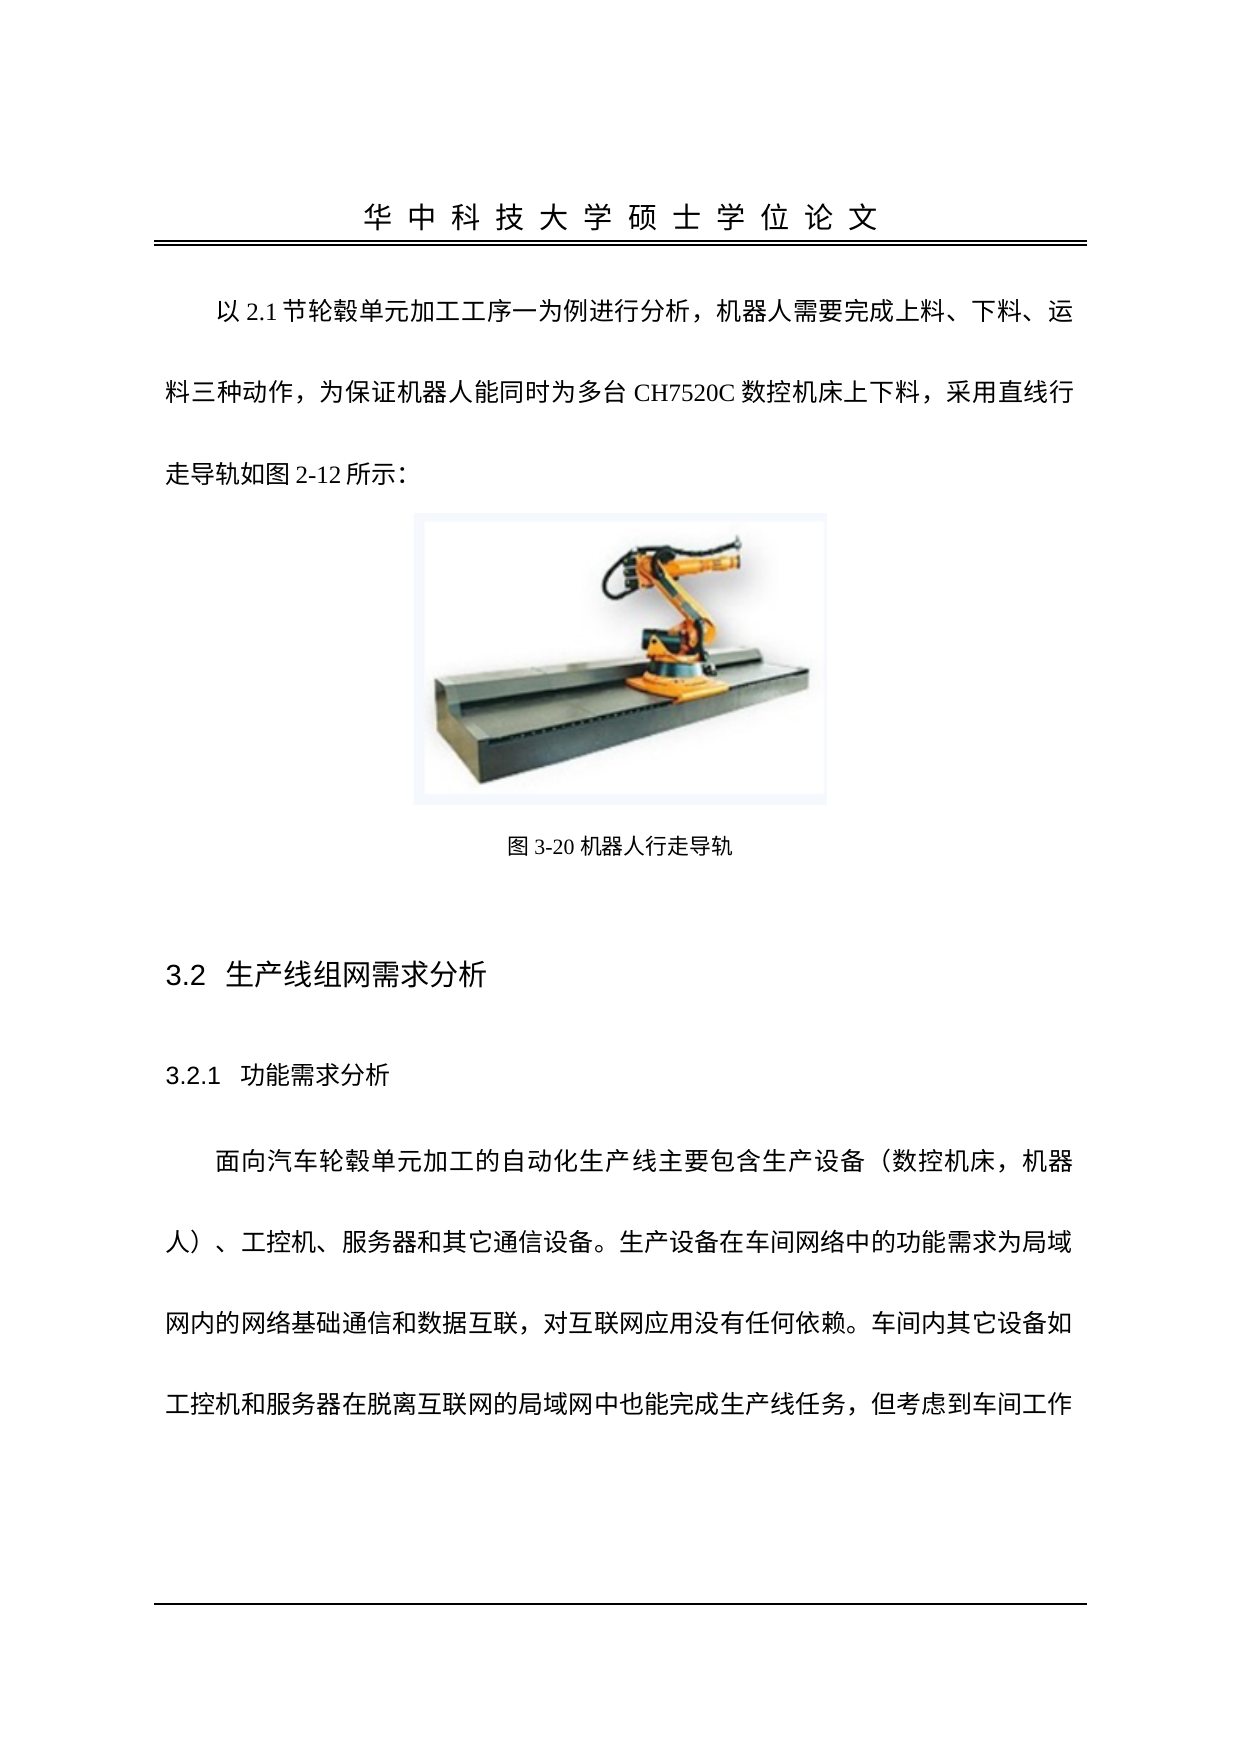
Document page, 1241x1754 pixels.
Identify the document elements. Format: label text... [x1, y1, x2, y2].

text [165, 1127, 1075, 1436]
text 以2.1节轮毂单元加工工序一为例进行分析，机器人需要完成上料、下料、运料三种动作，为保证机器人能同时为多台CH7520C数控机床上下料，采用直线行走导轨如图2-12所示： [165, 277, 1075, 505]
picture [413, 513, 827, 805]
subtitle 功能需求分析 [165, 1041, 1075, 1106]
subtitle 生产线组网需求分析 [165, 940, 1075, 1005]
